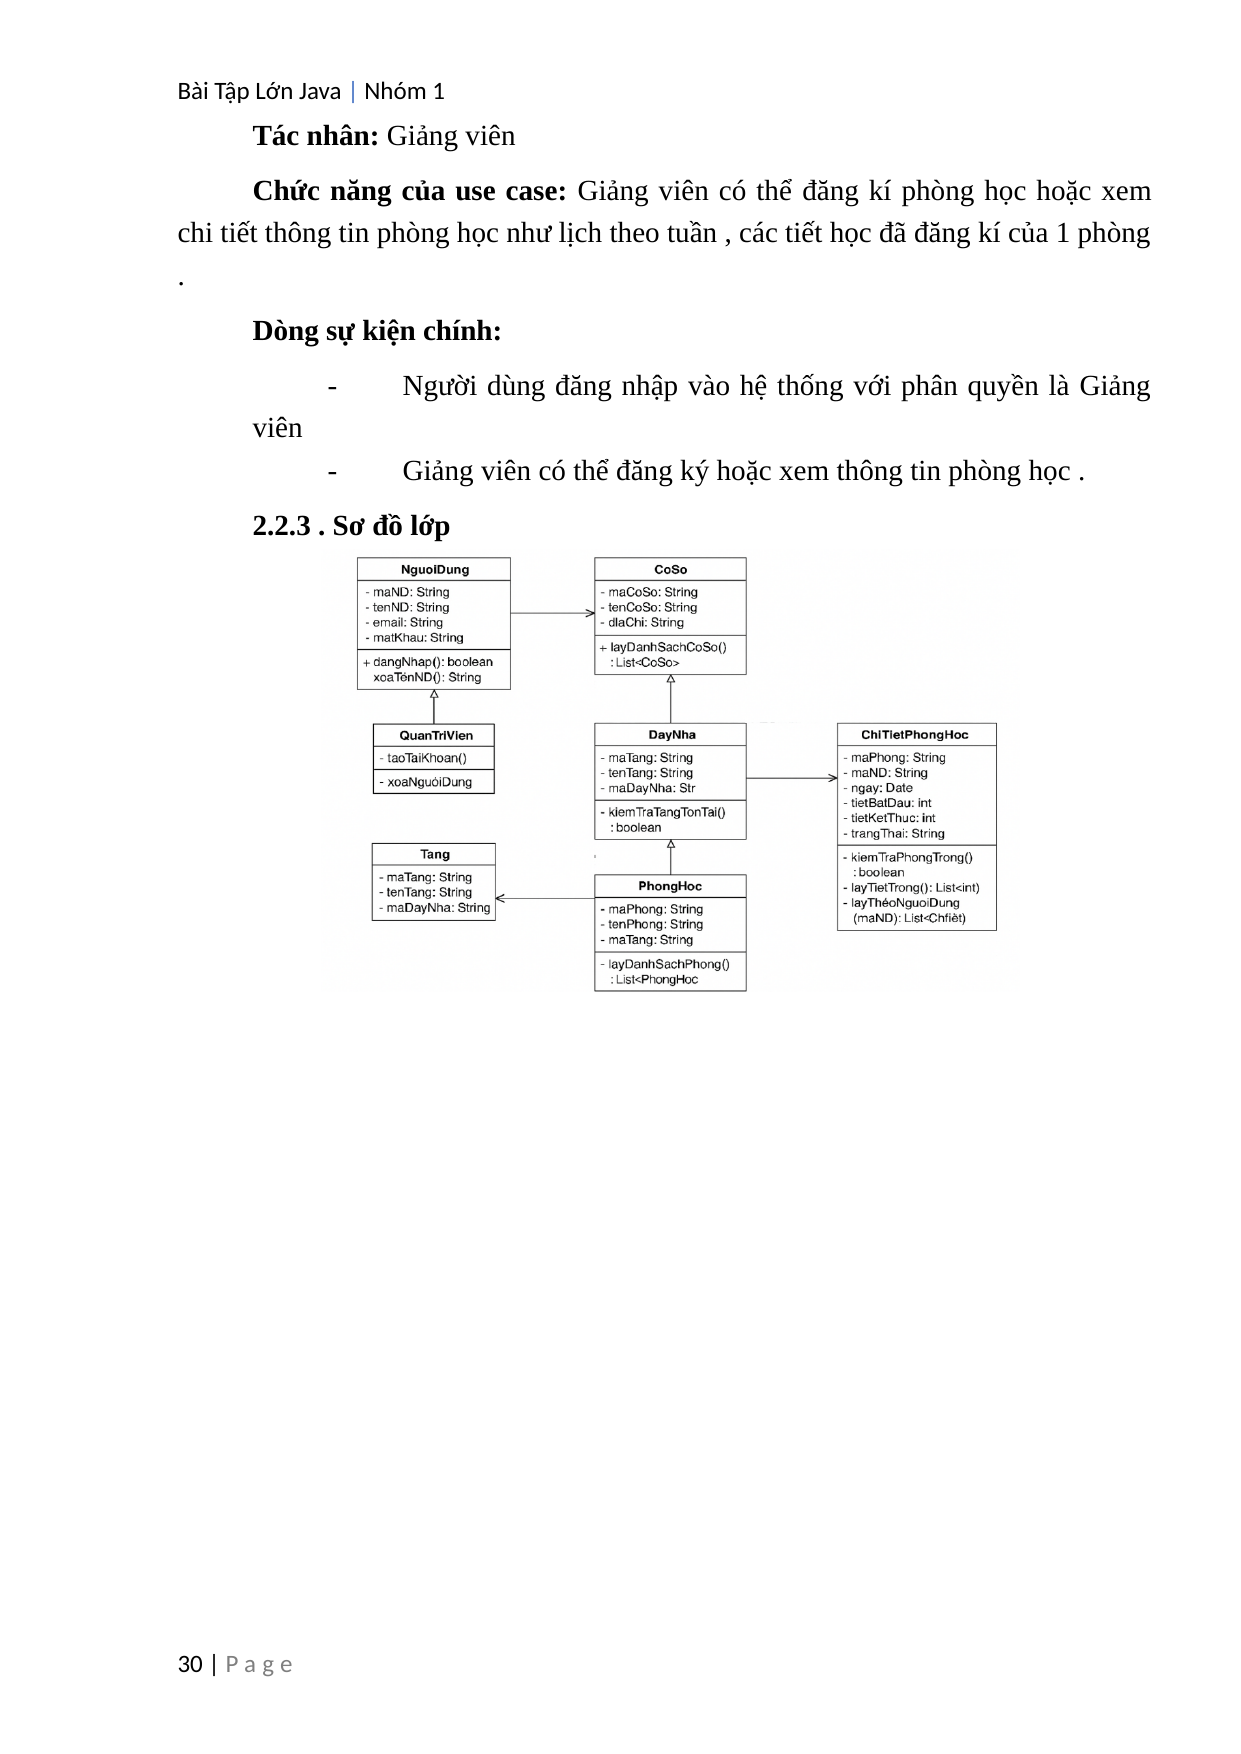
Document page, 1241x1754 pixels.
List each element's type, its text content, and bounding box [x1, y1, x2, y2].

picture [319, 549, 1019, 991]
text Dòng sự kiện chính: [177, 313, 1152, 347]
list Người dùng đăng nhập vào hệ thống với phân quyền là Giảng viên [252, 368, 1152, 444]
text 2.2.3 . Sơ đồ lớp [177, 508, 1152, 542]
list Giảng viên có thể đăng ký hoặc xem thông tin phòng học . [252, 453, 1152, 487]
text Tác nhân: Giảng viên [177, 118, 1152, 152]
text Chức năng của use case: Giảng viên có thể đăng kí phòng học hoặc xem chi tiết thông tin phòng học như lịch theo tuần , các tiết học đã đăng kí của 1 phòng . [177, 173, 1152, 292]
